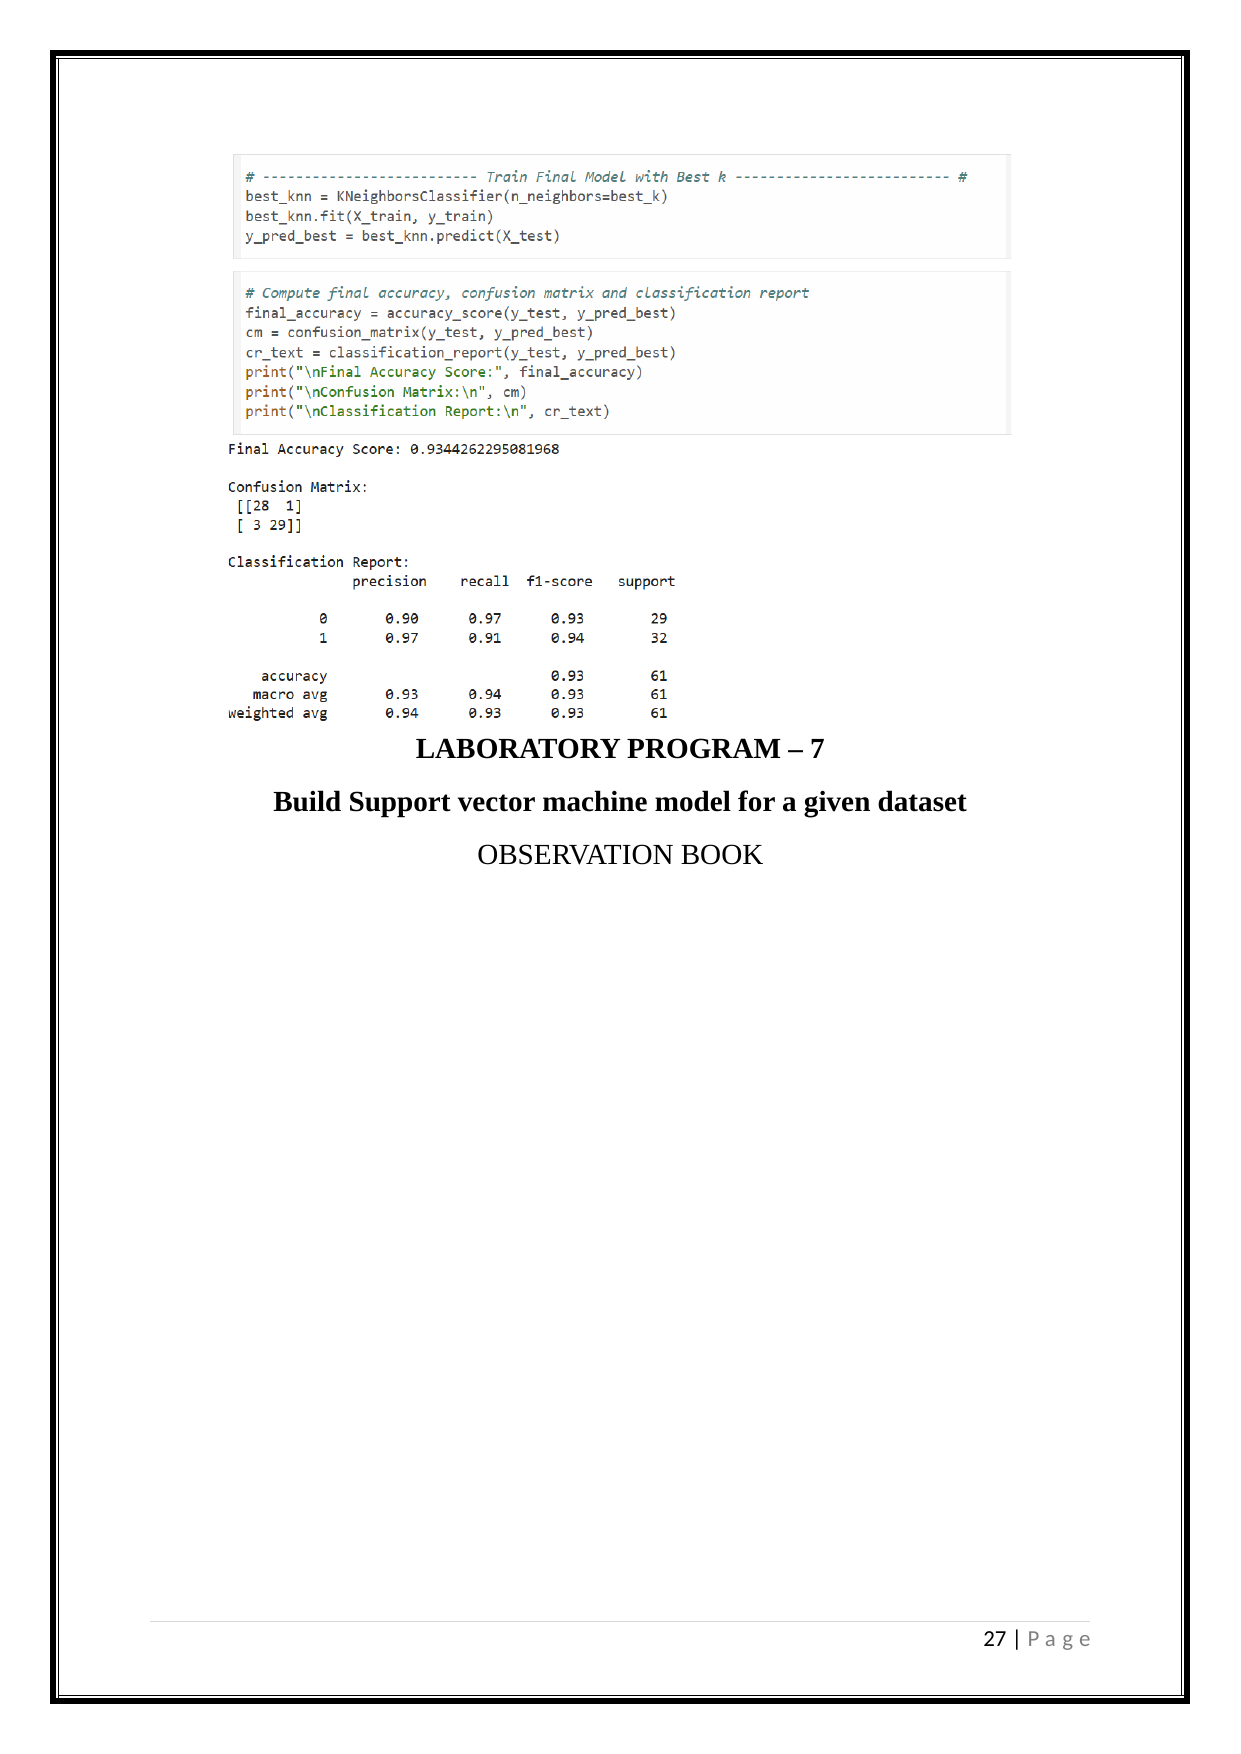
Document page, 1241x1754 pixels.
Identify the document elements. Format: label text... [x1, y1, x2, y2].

picture [228, 150, 1012, 729]
text OBSERVATION BOOK [150, 837, 1090, 871]
text Build Support vector machine model for a given dataset [150, 784, 1090, 818]
